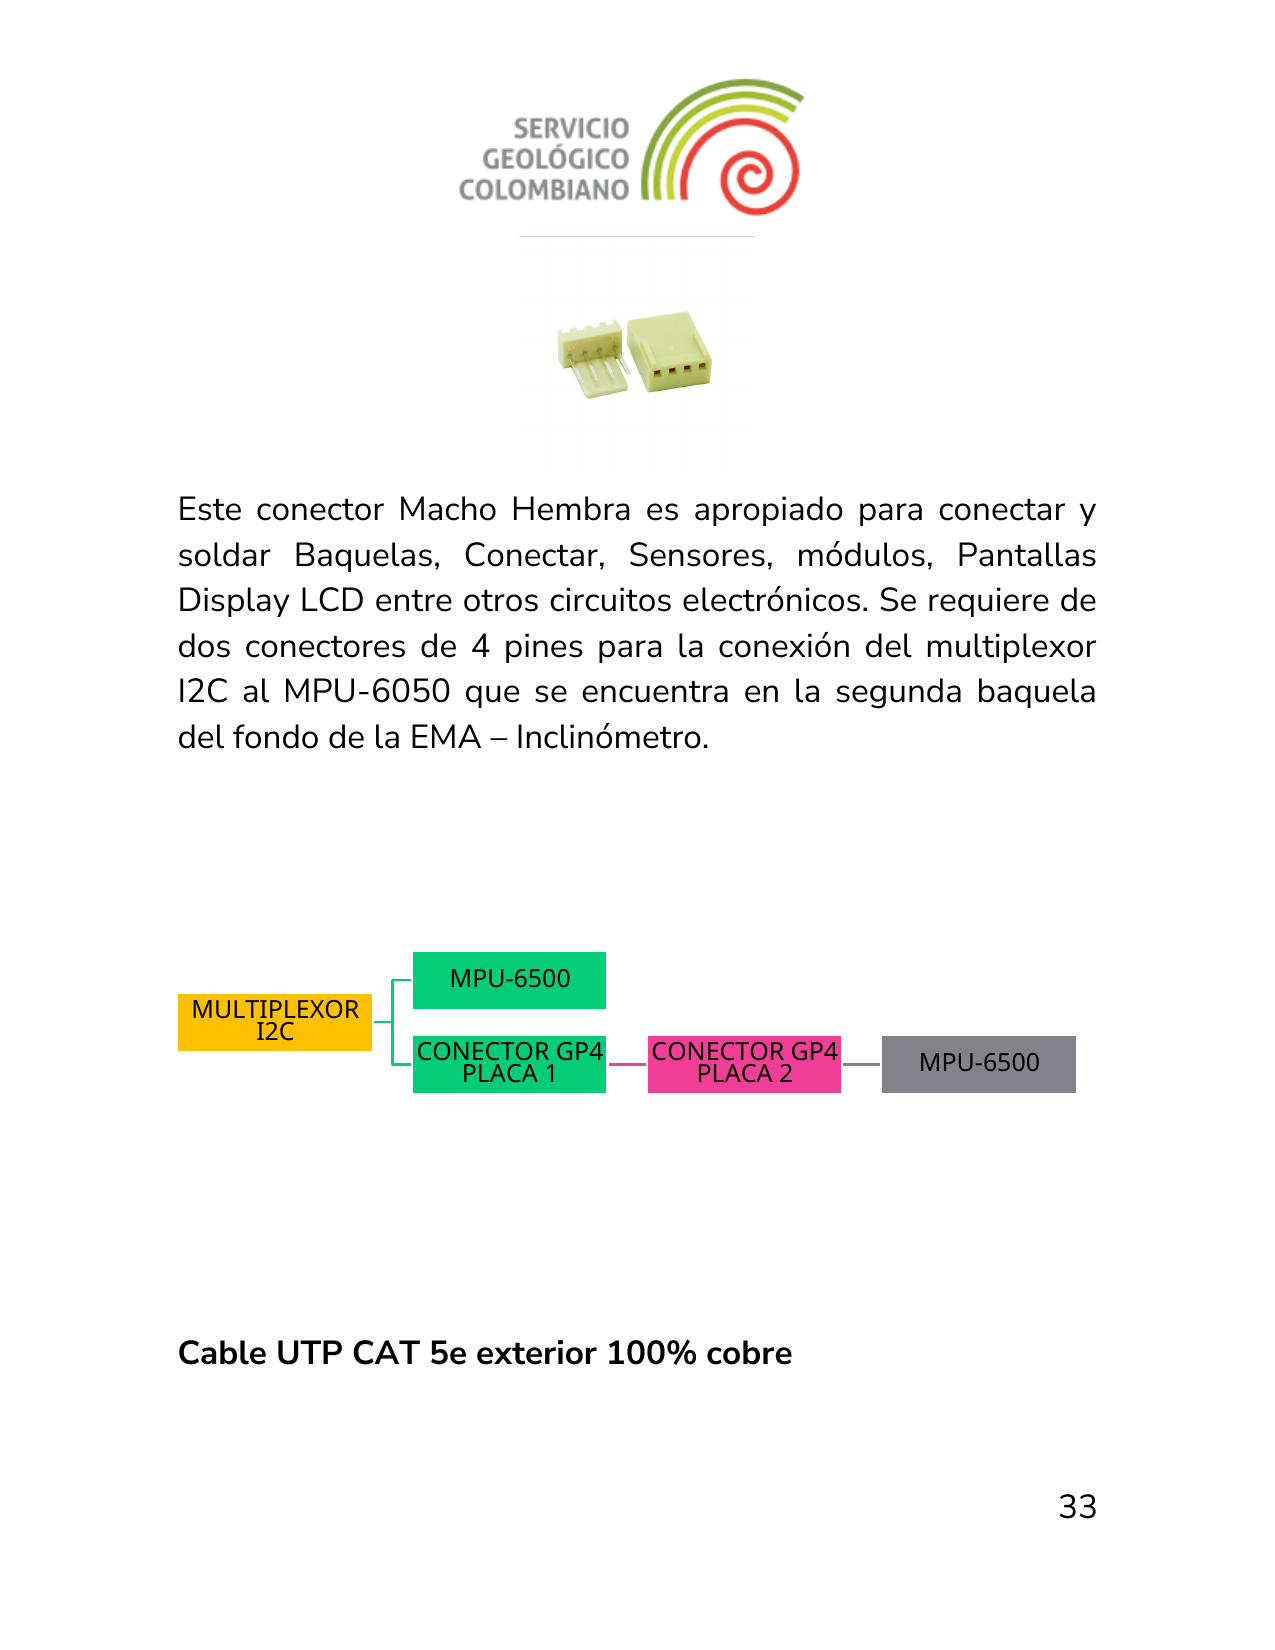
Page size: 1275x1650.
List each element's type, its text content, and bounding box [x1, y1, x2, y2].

text Este conector Macho Hembra es apropiado para conectar y soldar Baquelas, Conectar, Sensores, módulos, Pantallas Display LCD entre otros circuitos electrónicos. Se requiere de dos conectores de 4 pines para la conexión del multiplexor I2C al MPU-6050 que se encuentra en la segunda baquela del fondo de la EMA – Inclinómetro. [177, 487, 1098, 760]
text Cable UTP CAT 5e exterior 100% cobre [177, 1331, 1098, 1376]
picture [452, 73, 823, 487]
